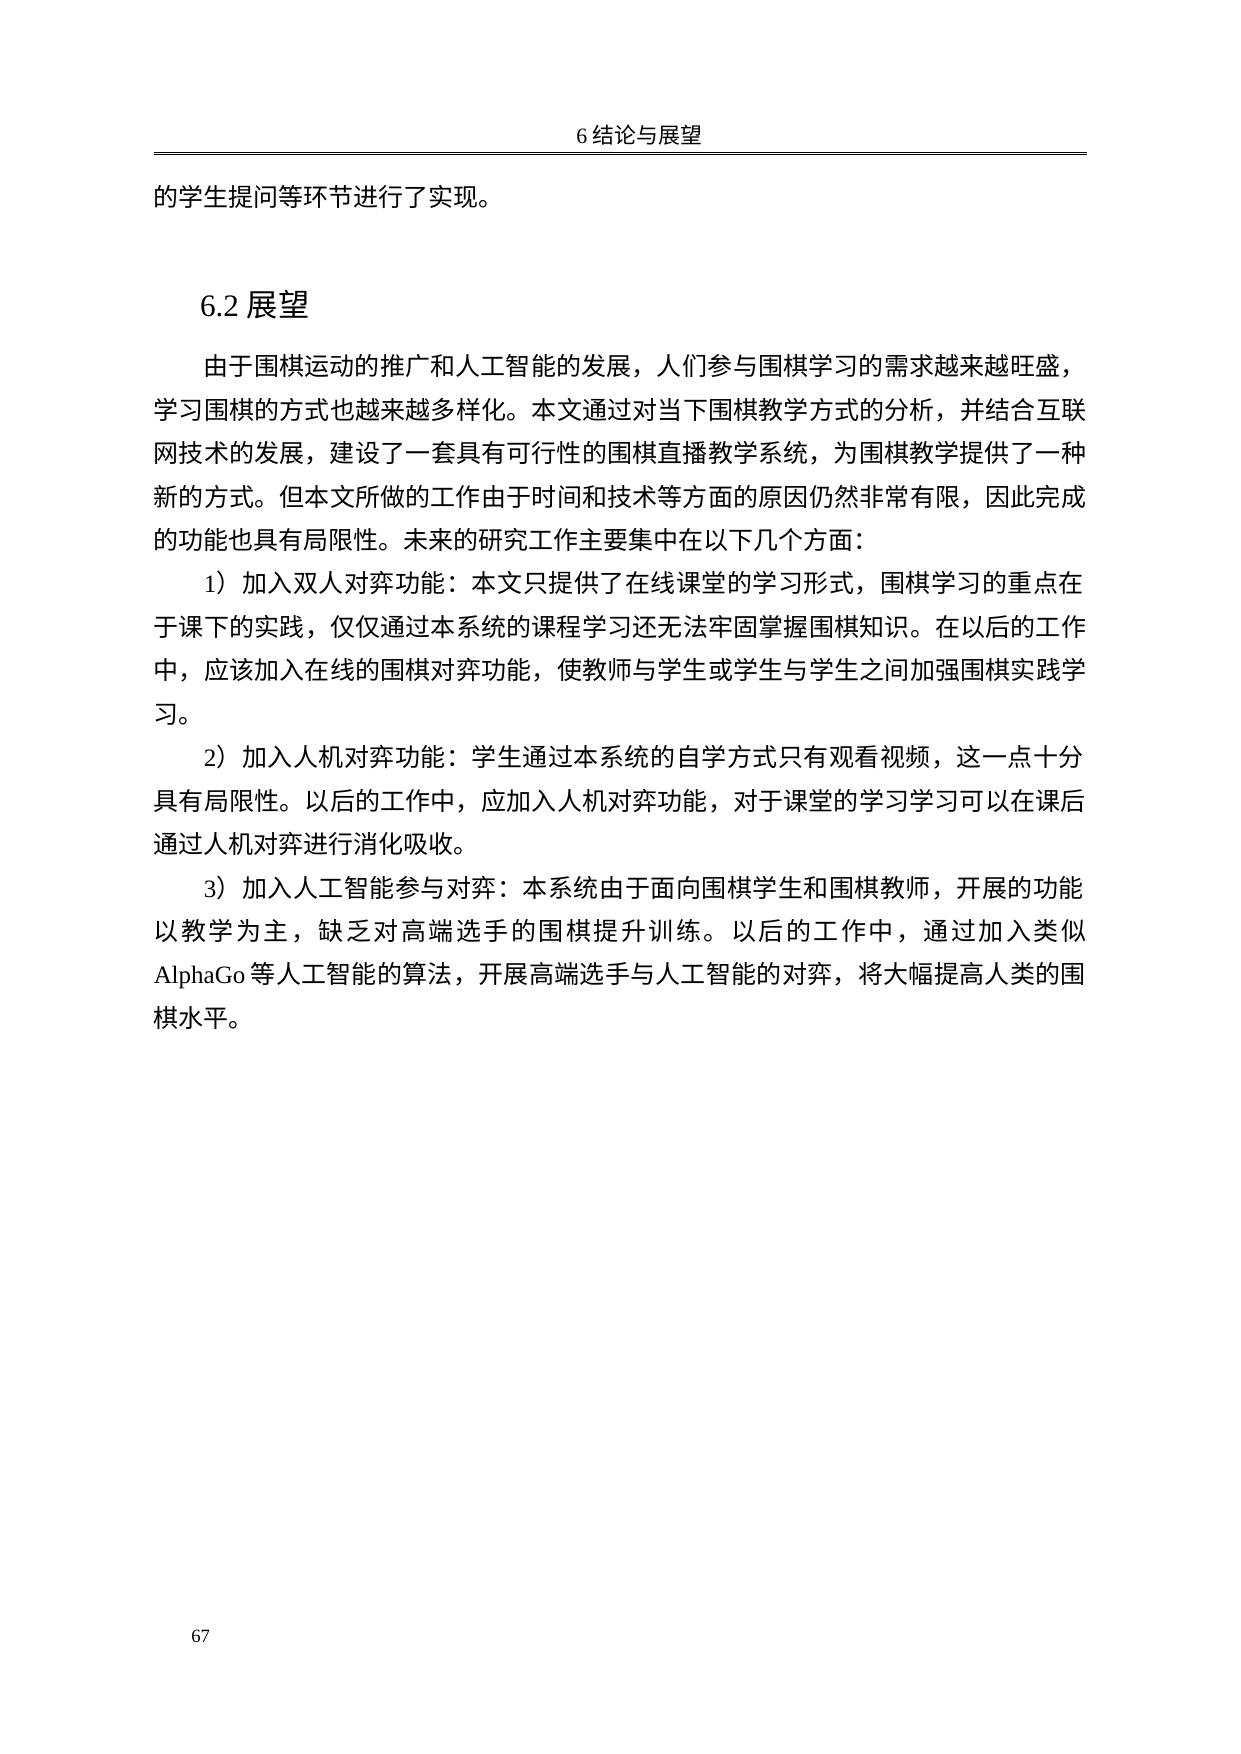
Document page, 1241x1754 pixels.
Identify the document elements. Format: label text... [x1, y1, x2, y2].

text 3）加入人工智能参与对弈：本系统由于面向围棋学生和围棋教师，开展的功能以教学为主，缺乏对高端选手的围棋提升训练。以后的工作中，通过加入类似AlphaGo等人工智能的算法，开展高端选手与人工智能的对弈，将大幅提高人类的围棋水平。 [153, 868, 1087, 1034]
subtitle 展望 [200, 280, 1087, 325]
text 由于围棋运动的推广和人工智能的发展，人们参与围棋学习的需求越来越旺盛，学习围棋的方式也越来越多样化。本文通过对当下围棋教学方式的分析，并结合互联网技术的发展，建设了一套具有可行性的围棋直播教学系统，为围棋教学提供了一种新的方式。但本文所做的工作由于时间和技术等方面的原因仍然非常有限，因此完成的功能也具有局限性。未来的研究工作主要集中在以下几个方面： [153, 347, 1087, 557]
text 1）加入双人对弈功能：本文只提供了在线课堂的学习形式，围棋学习的重点在于课下的实践，仅仅通过本系统的课程学习还无法牢固掌握围棋知识。在以后的工作中，应该加入在线的围棋对弈功能，使教师与学生或学生与学生之间加强围棋实践学习。 [153, 564, 1087, 731]
text 2）加入人机对弈功能：学生通过本系统的自学方式只有观看视频，这一点十分具有局限性。以后的工作中，应加入人机对弈功能，对于课堂的学习学习可以在课后通过人机对弈进行消化吸收。 [153, 738, 1087, 861]
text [153, 177, 1087, 213]
